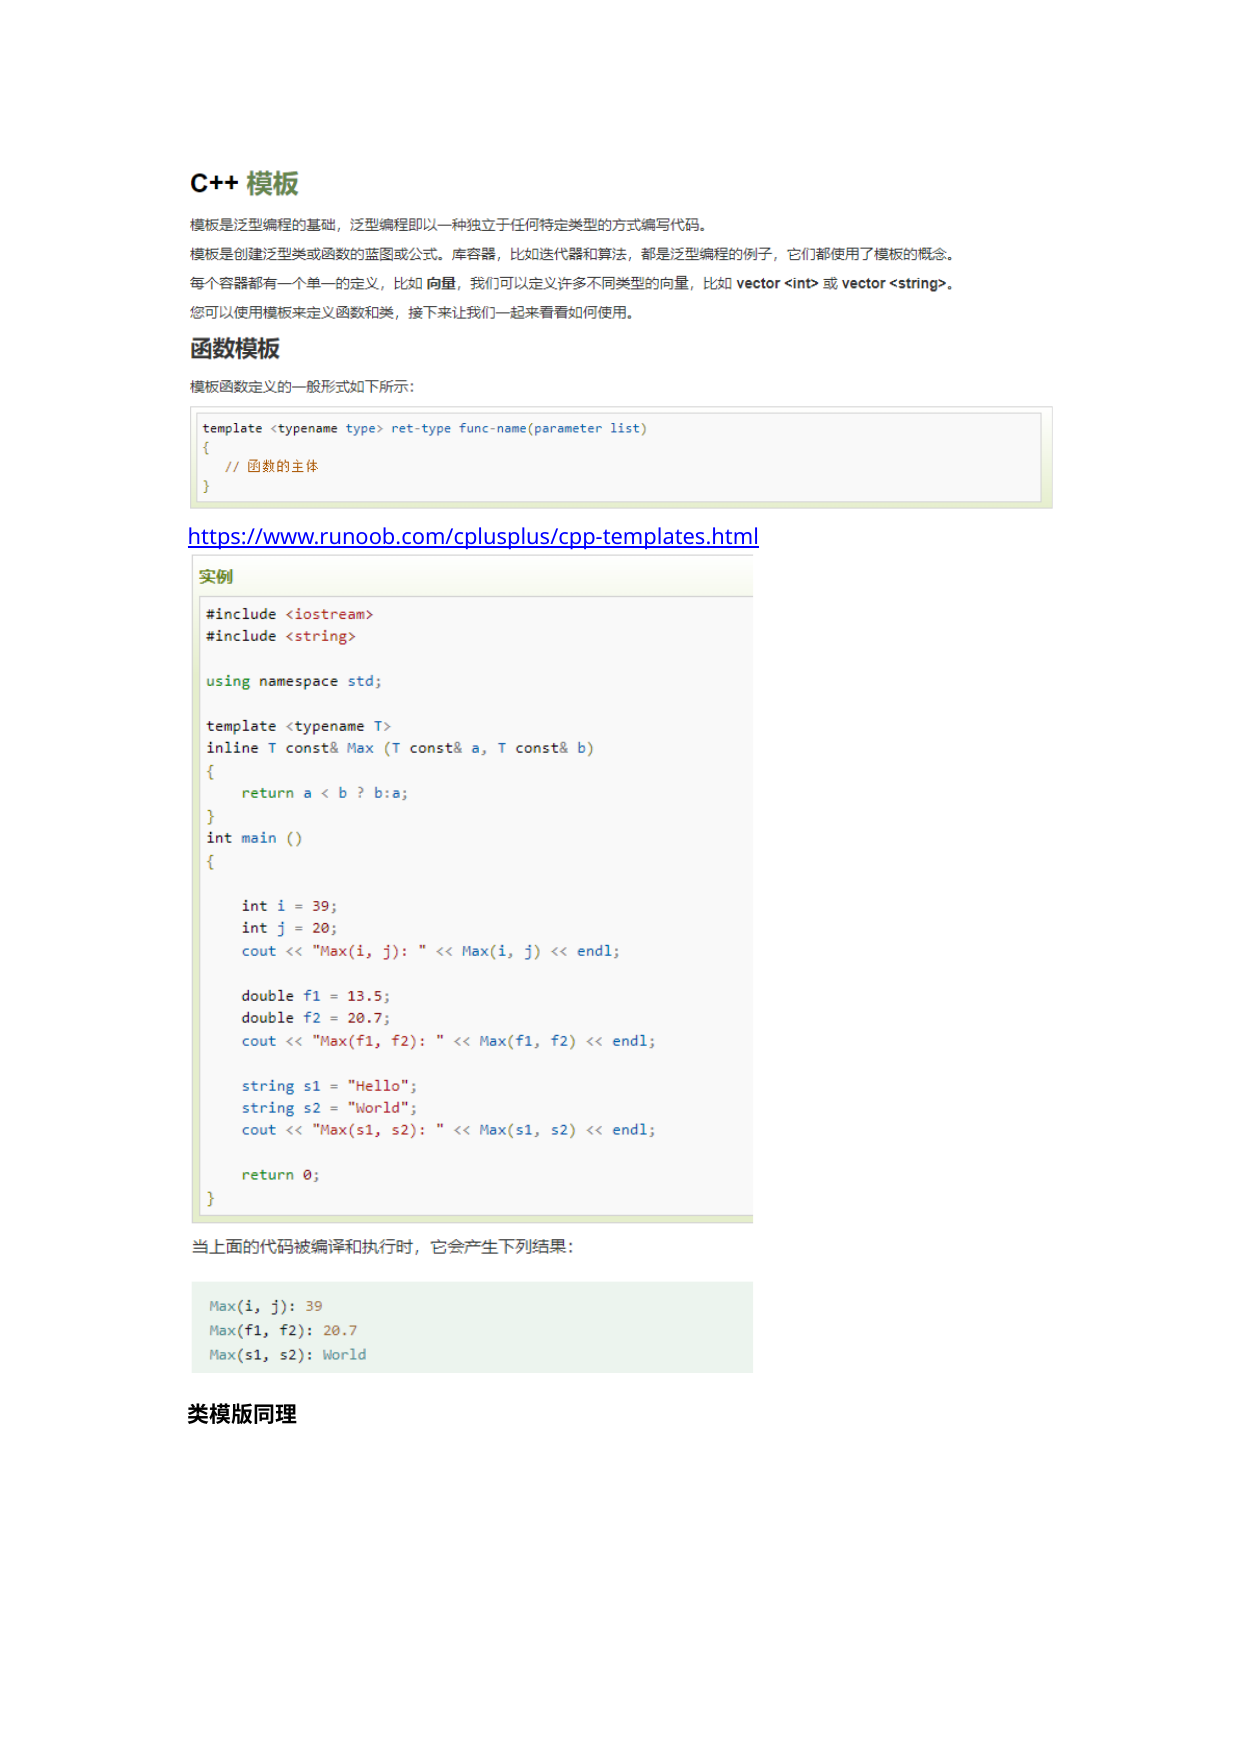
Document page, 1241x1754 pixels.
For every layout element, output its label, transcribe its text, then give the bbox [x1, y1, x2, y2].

text https://www.runoob.com/cplusplus/cpp-templates.html [187, 519, 1053, 552]
picture [187, 162, 1053, 517]
text 类模版同理 [187, 1397, 1053, 1429]
picture [187, 552, 754, 1373]
